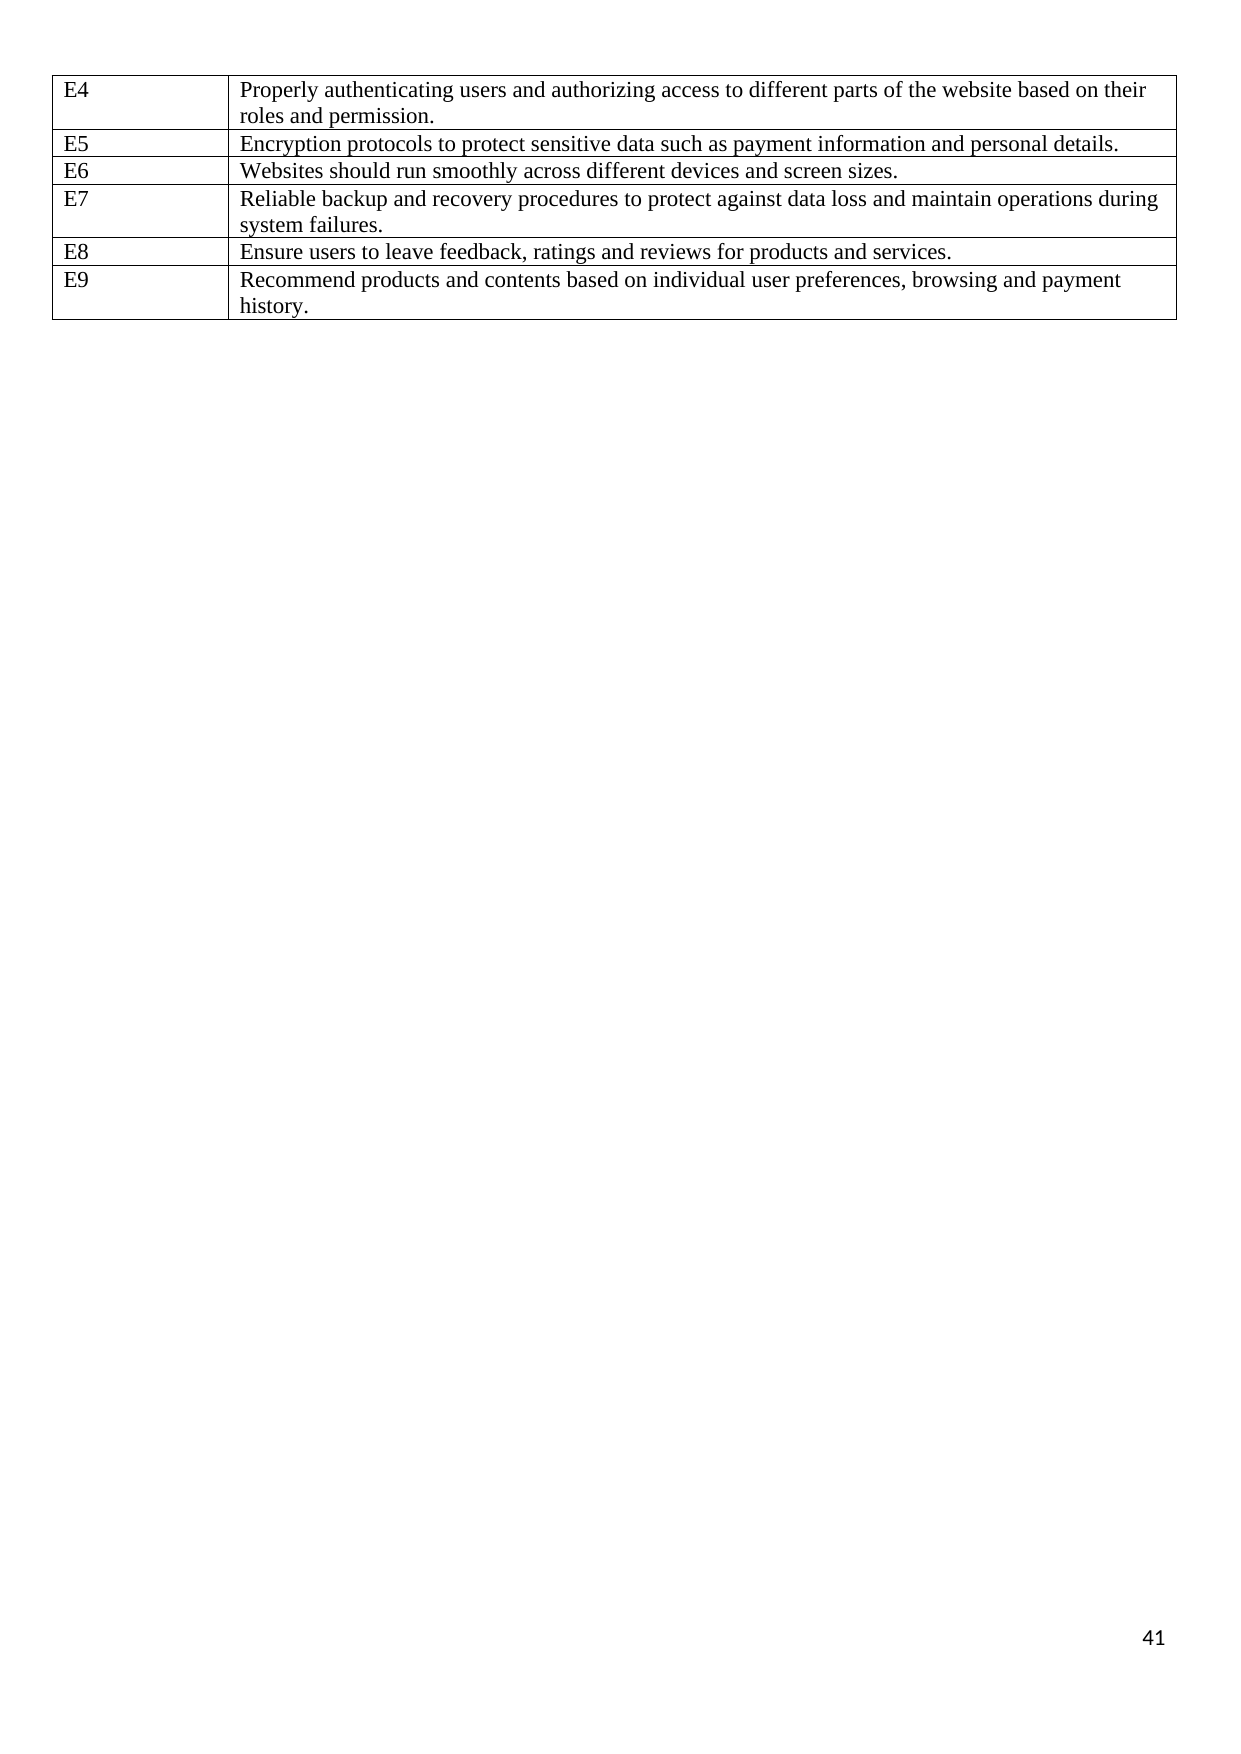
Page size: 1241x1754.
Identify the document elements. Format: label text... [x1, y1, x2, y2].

table_cell E7 [53, 185, 228, 237]
table_cell E4 [53, 76, 228, 129]
table_cell E8 [53, 238, 228, 265]
table_cell Ensure users to leave feedback, ratings and reviews for products and services. [229, 238, 1176, 265]
table_cell E6 [53, 157, 228, 183]
table_cell Websites should run smoothly across different devices and screen sizes. [229, 157, 1176, 183]
table_cell Reliable backup and recovery procedures to protect against data loss and maintain operations during system failures. [229, 185, 1176, 237]
table_cell Properly authenticating users and authorizing access to different parts of the website based on their roles and permission. [229, 76, 1176, 129]
table_cell E9 [53, 266, 228, 318]
table_cell E5 [53, 130, 228, 156]
table_cell Recommend products and contents based on individual user preferences, browsing and payment history. [229, 266, 1176, 318]
table_cell Encryption protocols to protect sensitive data such as payment information and personal details. [229, 130, 1176, 156]
